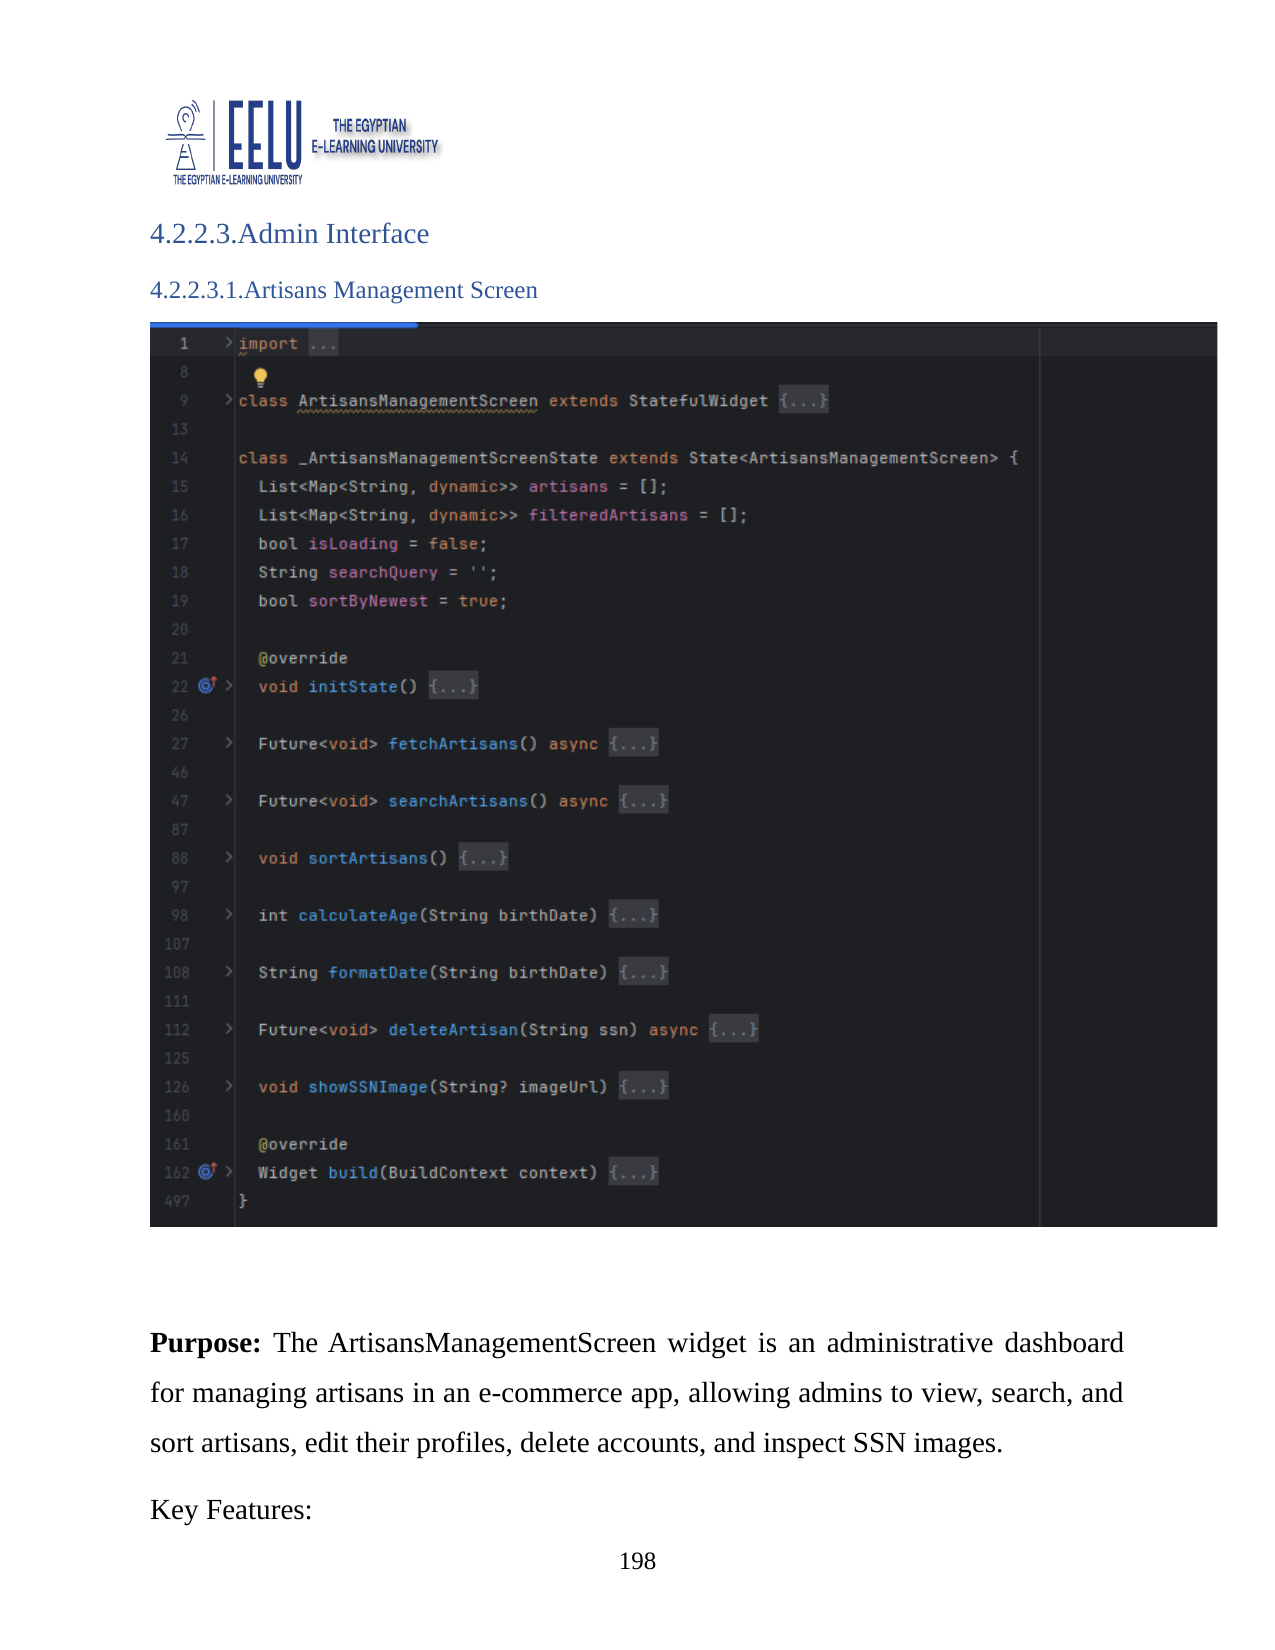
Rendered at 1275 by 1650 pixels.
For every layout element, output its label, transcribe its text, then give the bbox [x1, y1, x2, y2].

subtitle 4.2.2.3.Admin Interface [150, 216, 1125, 250]
text Purpose: The ArtisansManagementScreen widget is an administrative dashboard for managing artisans in an e-commerce app, allowing admins to view, search, and sort artisans, edit their profiles, delete accounts, and inspect SSN images. [150, 1325, 1125, 1459]
subtitle 4.2.2.3.1.Artisans Management Screen [150, 275, 1125, 304]
picture [150, 322, 1218, 1227]
text Key Features: [150, 1492, 1125, 1526]
picture [150, 75, 444, 188]
